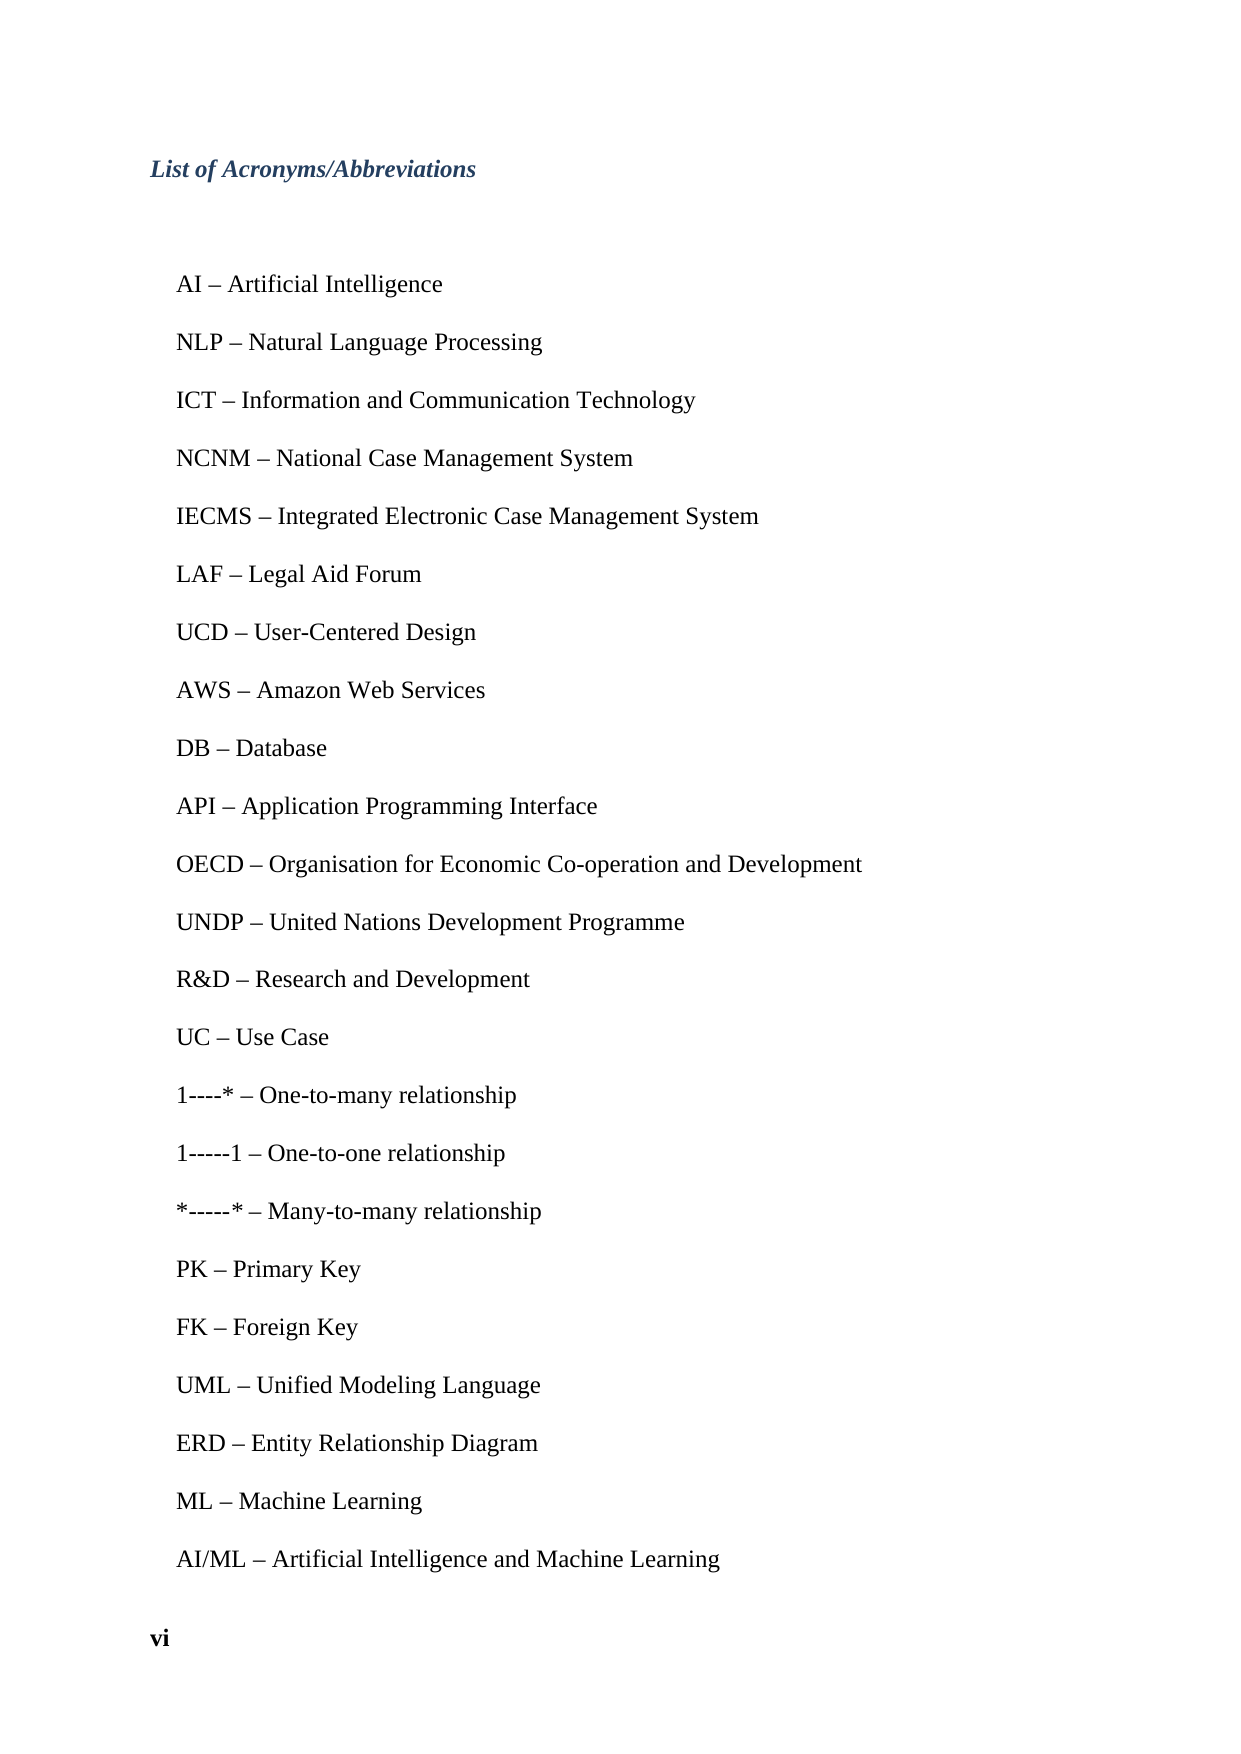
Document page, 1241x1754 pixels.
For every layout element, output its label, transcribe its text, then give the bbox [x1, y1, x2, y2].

text  AI – Artificial Intelligence [150, 269, 1090, 298]
text  AI/ML – Artificial Intelligence and Machine Learning [150, 1544, 1090, 1572]
text  AWS – Amazon Web Services [150, 675, 1090, 704]
text  PK – Primary Key [150, 1254, 1090, 1283]
text  *-----* – Many-to-many relationship [150, 1196, 1090, 1225]
text  FK – Foreign Key [150, 1312, 1090, 1341]
text  LAF – Legal Aid Forum [150, 559, 1090, 588]
text  API – Application Programming Interface [150, 791, 1090, 819]
subtitle List of Acronyms/Abbreviations [150, 154, 1090, 183]
text  UML – Unified Modeling Language [150, 1370, 1090, 1399]
text  IECMS – Integrated Electronic Case Management System [150, 501, 1090, 530]
text  UCD – User-Centered Design [150, 617, 1090, 646]
text  R&D – Research and Development [150, 964, 1090, 993]
text  NCNM – National Case Management System [150, 443, 1090, 472]
text  1----* – One-to-many relationship [150, 1080, 1090, 1109]
text  1-----1 – One-to-one relationship [150, 1138, 1090, 1167]
text  ICT – Information and Communication Technology [150, 385, 1090, 414]
text  ERD – Entity Relationship Diagram [150, 1428, 1090, 1457]
text  ML – Machine Learning [150, 1486, 1090, 1514]
text  OECD – Organisation for Economic Co-operation and Development [150, 849, 1090, 877]
text  UC – Use Case [150, 1022, 1090, 1051]
text  DB – Database [150, 733, 1090, 762]
text  NLP – Natural Language Processing [150, 327, 1090, 356]
text  UNDP – United Nations Development Programme [150, 907, 1090, 935]
